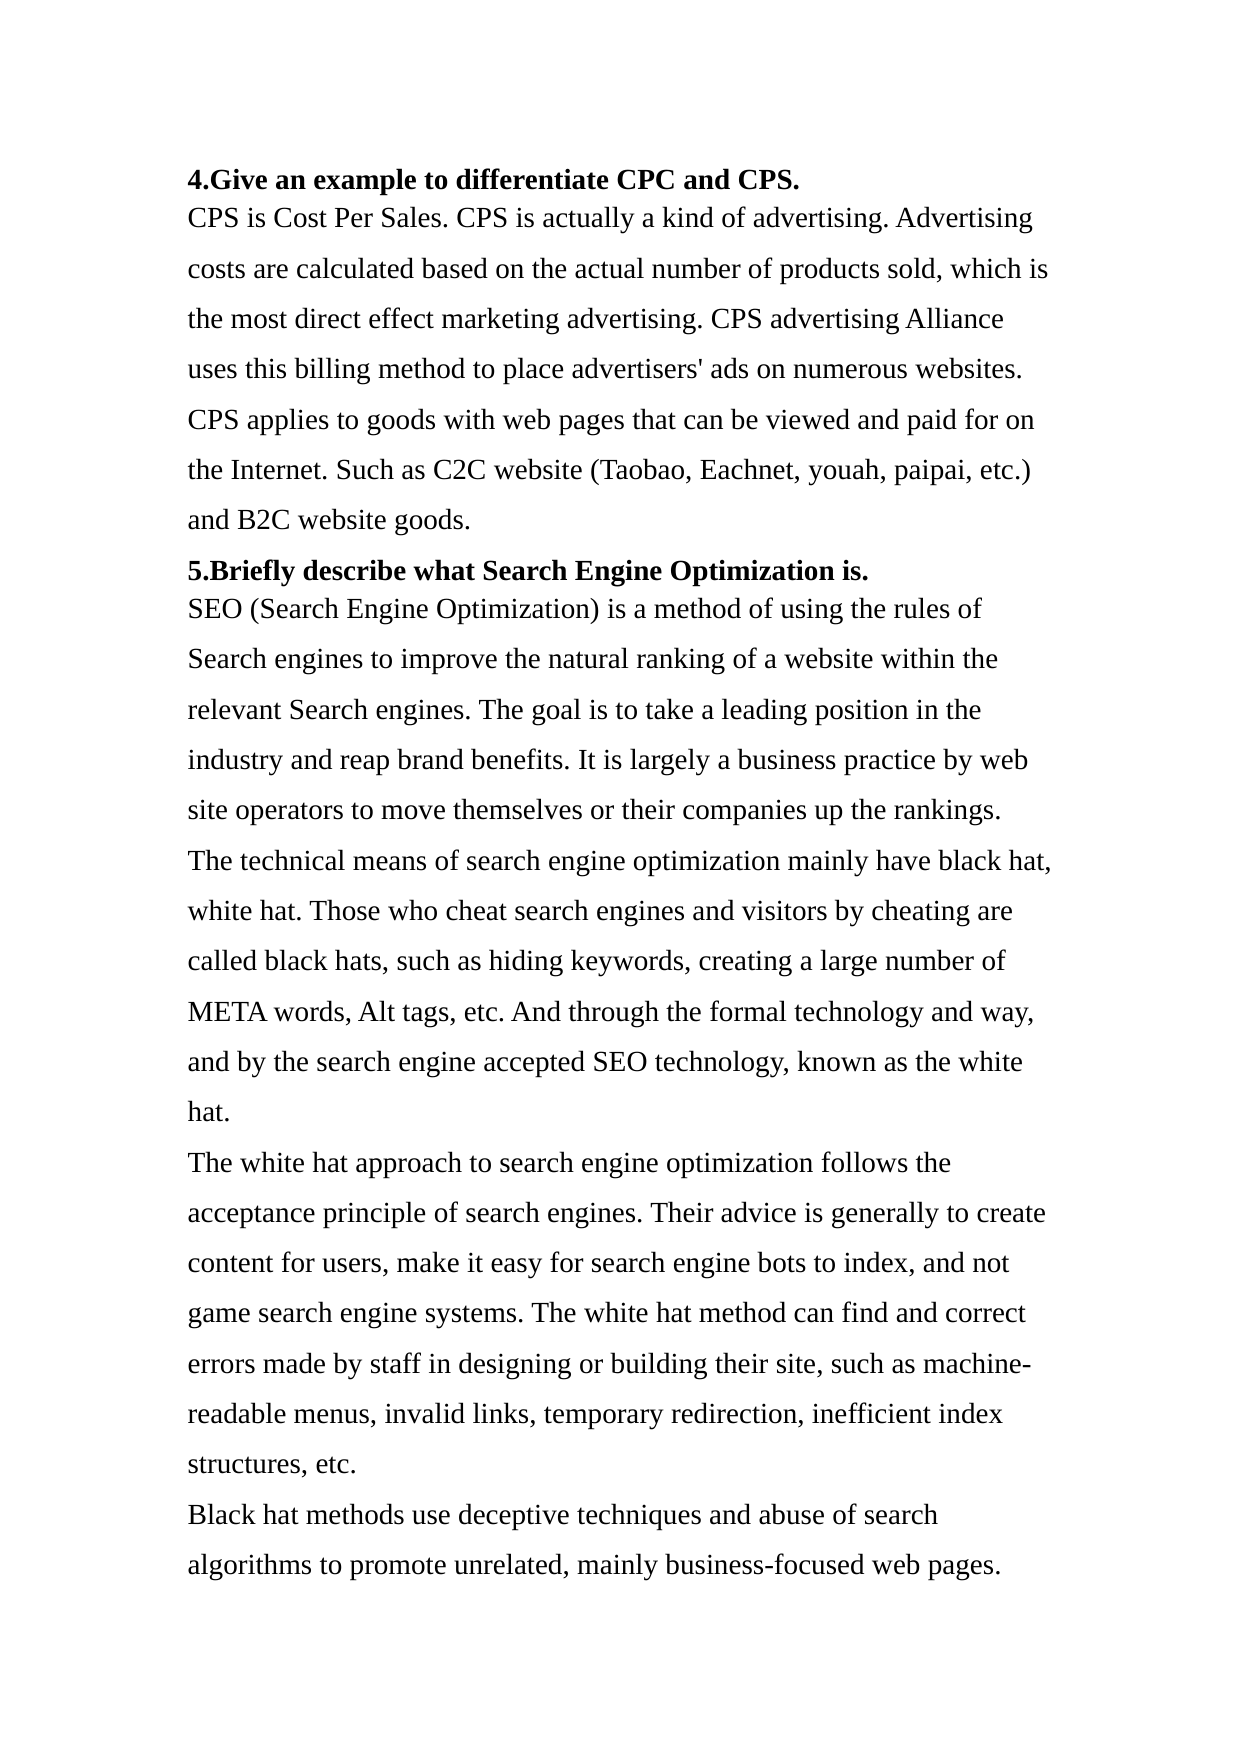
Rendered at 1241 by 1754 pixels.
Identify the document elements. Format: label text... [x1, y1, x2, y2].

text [187, 1497, 1053, 1581]
text SEO (Search Engine Optimization) is a method of using the rules of Search engines to improve the natural ranking of a website within the relevant Search engines. The goal is to take a leading position in the industry and reap brand benefits. It is largely a business practice by web site operators to move themselves or their companies up the rankings. [187, 591, 1053, 826]
text 4.Give an example to differentiate CPC and CPS. [187, 162, 1053, 196]
text 5.Briefly describe what Search Engine Optimization is. [187, 553, 1053, 586]
text The technical means of search engine optimization mainly have black hat, white hat. Those who cheat search engines and visitors by cheating are called black hats, such as hiding keywords, creating a large number of META words, Alt tags, etc. And through the formal technology and way, and by the search engine accepted SEO technology, known as the white hat. [187, 843, 1053, 1128]
text The white hat approach to search engine optimization follows the acceptance principle of search engines. Their advice is generally to create content for users, make it easy for search engine bots to index, and not game search engine systems. The white hat method can find and correct errors made by staff in designing or building their site, such as machine-readable menus, invalid links, temporary redirection, inefficient index structures, etc. [187, 1145, 1053, 1480]
text CPS is Cost Per Sales. CPS is actually a kind of advertising. Advertising costs are calculated based on the actual number of products sold, which is the most direct effect marketing advertising. CPS advertising Alliance uses this billing method to place advertisers' ads on numerous websites. CPS applies to goods with web pages that can be viewed and paid for on the Internet. Such as C2C website (Taobao, Eachnet, youah, paipai, etc.) and B2C website goods. [187, 201, 1053, 536]
